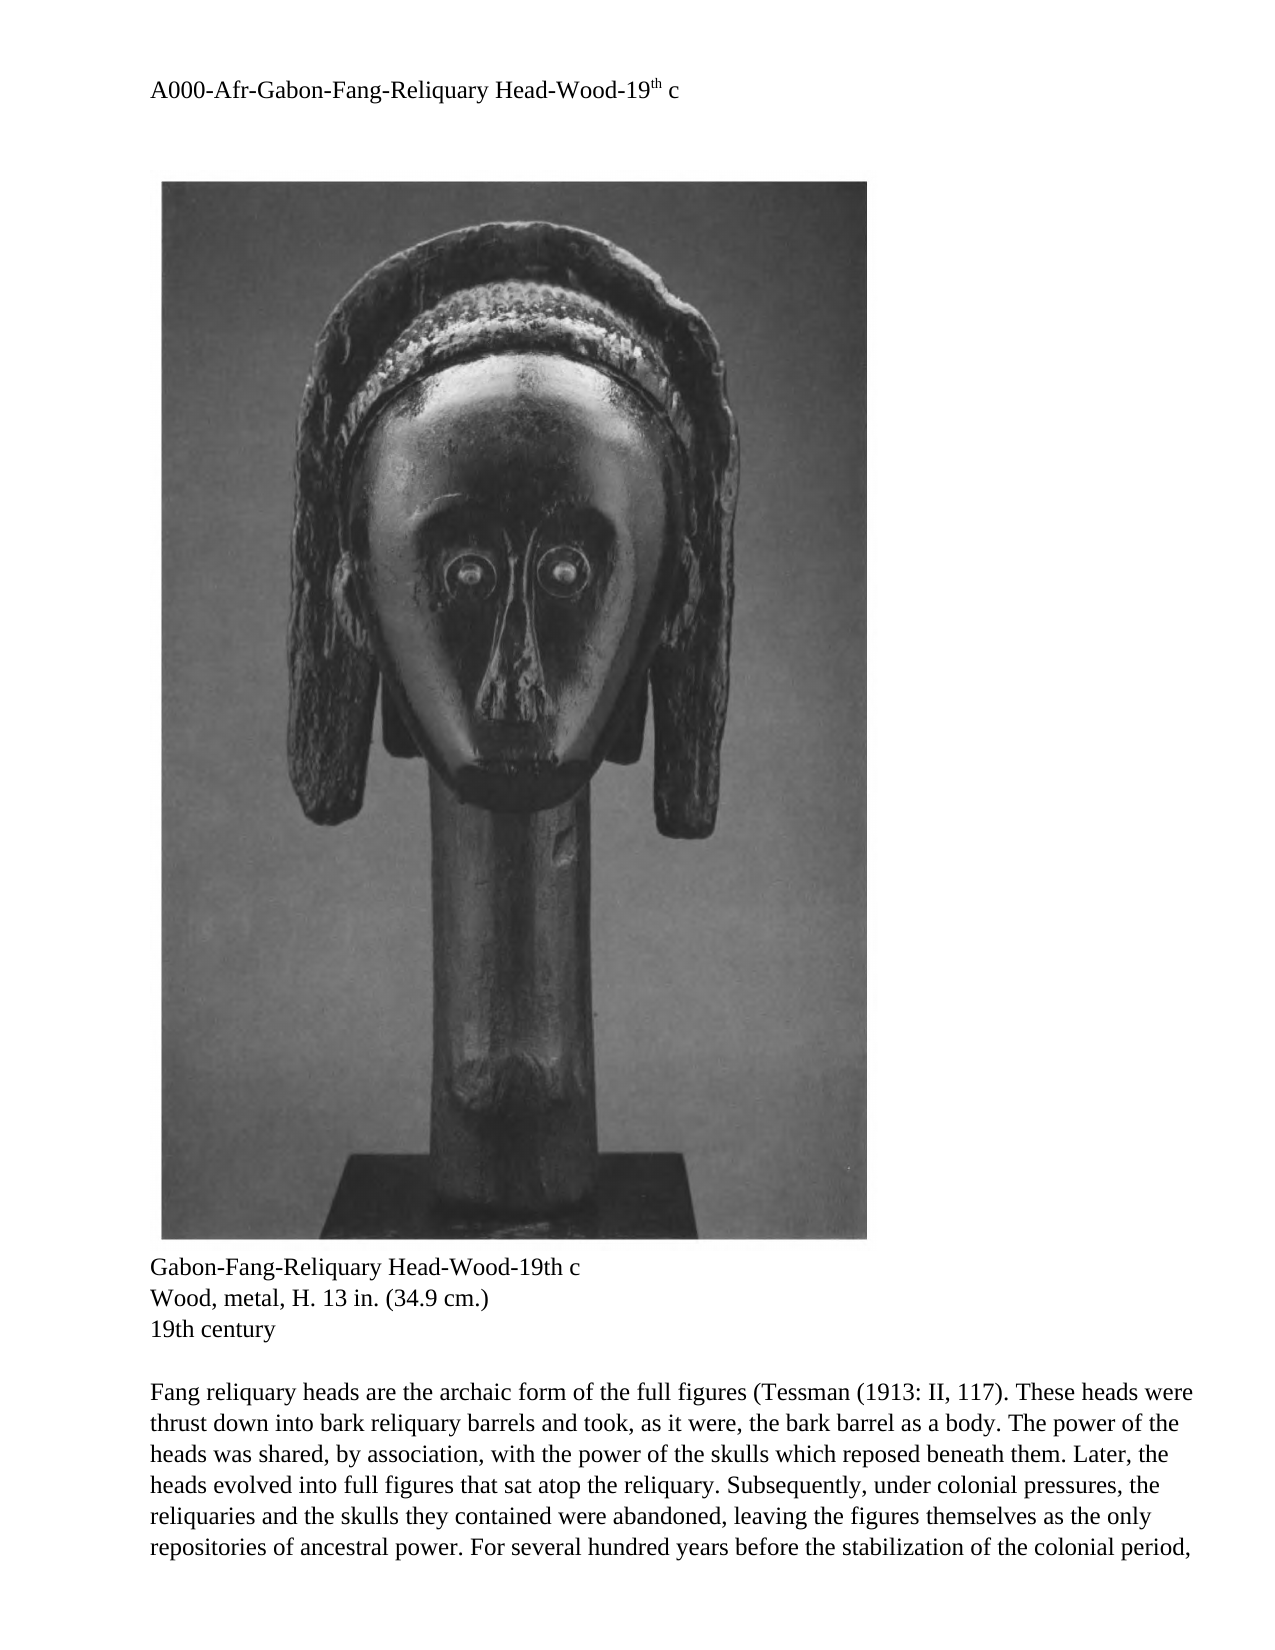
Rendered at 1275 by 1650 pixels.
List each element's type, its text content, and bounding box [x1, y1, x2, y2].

text 19th century [150, 1314, 1200, 1343]
text Gabon-Fang-Reliquary Head-Wood-19th c [150, 1252, 1200, 1281]
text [150, 1377, 1200, 1561]
text Wood, metal, H. 13 in. (34.9 cm.) [150, 1283, 1200, 1312]
text A000-Afr-Gabon-Fang-Reliquary Head-Wood-19th c [150, 75, 1200, 104]
